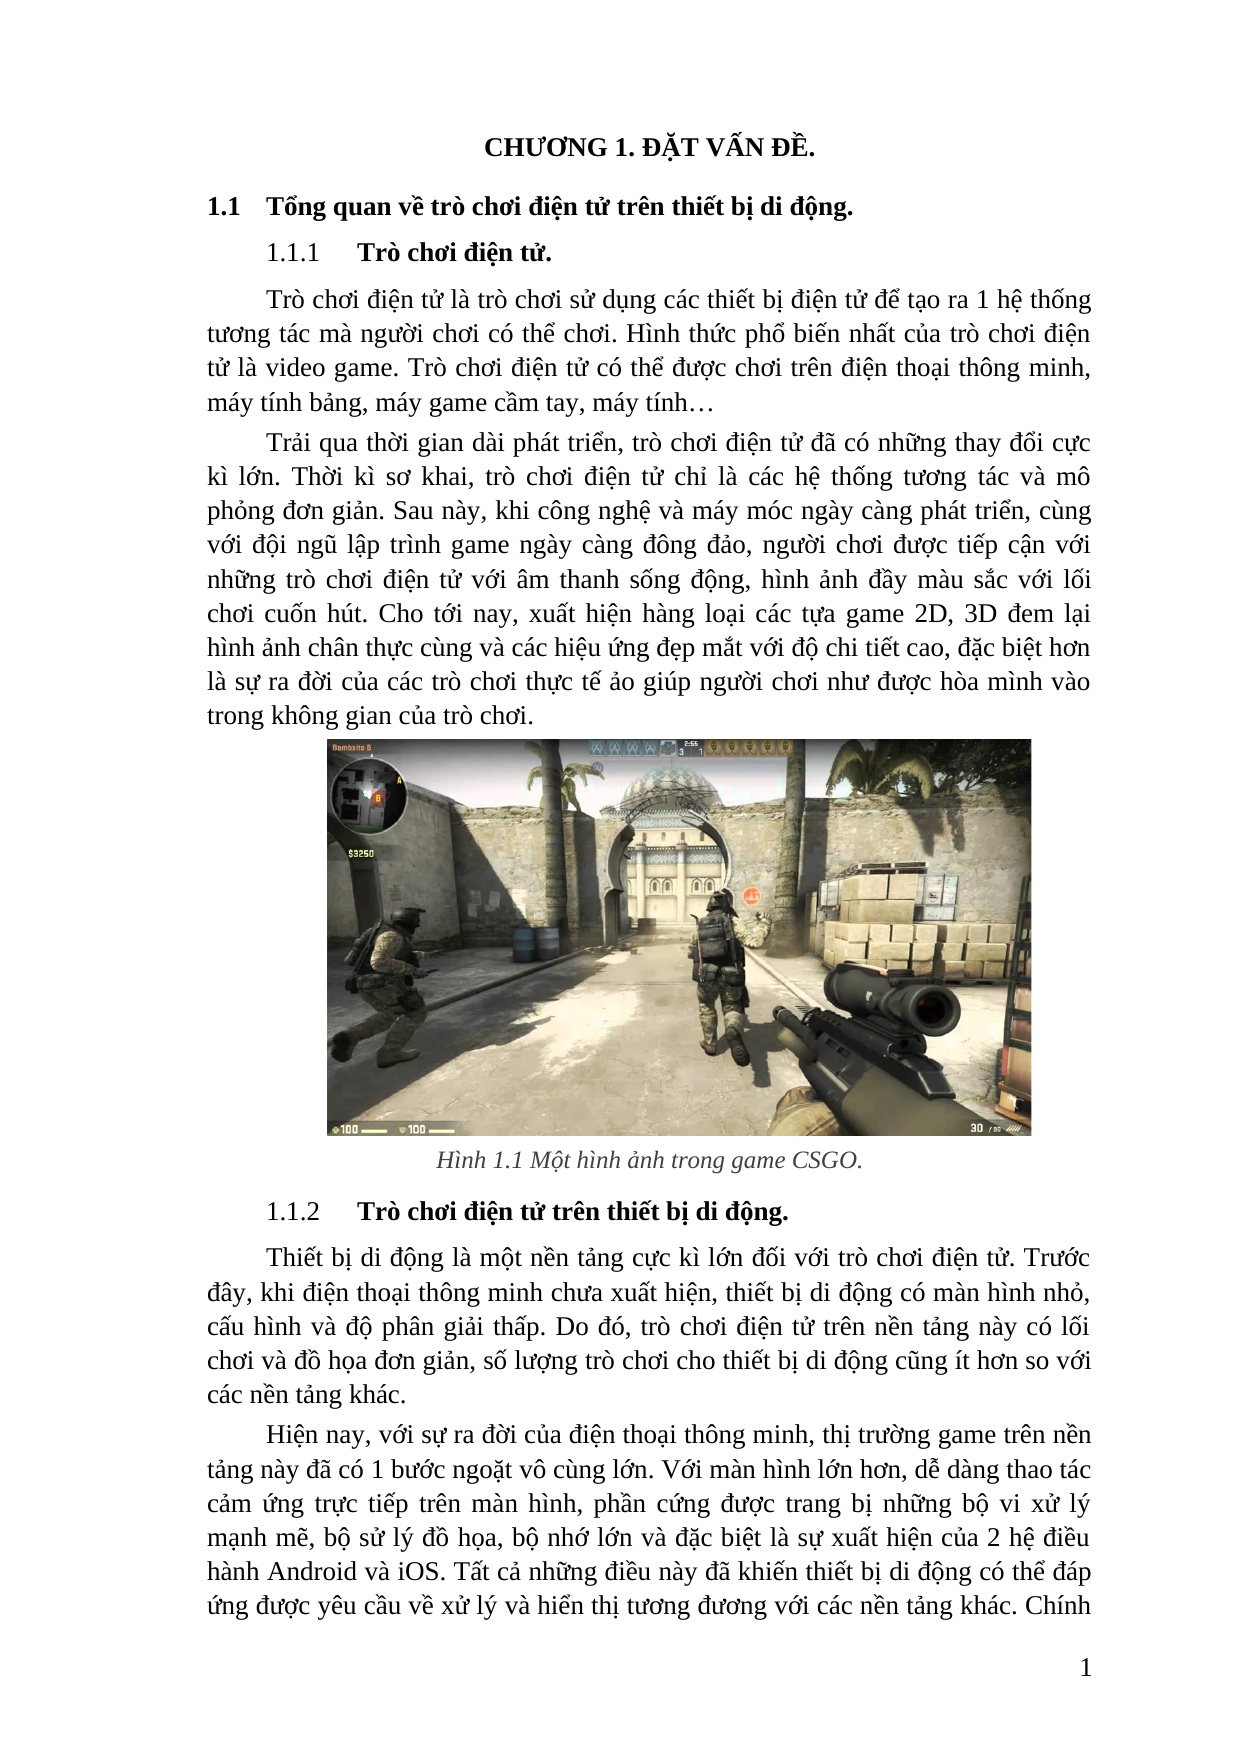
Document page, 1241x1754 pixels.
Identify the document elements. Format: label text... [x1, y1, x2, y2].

subtitle ĐẶT VẤN ĐỀ. [207, 131, 1092, 162]
subtitle Trò chơi điện tử trên thiết bị di động. [266, 1195, 1092, 1226]
text Thiết bị di động là một nền tảng cực kì lớn đối với trò chơi điện tử. Trước đây, khi điện thoại thông minh chưa xuất hiện, thiết bị di động có màn hình nhỏ, cấu hình và độ phân giải thấp. Do đó, trò chơi điện tử trên nền tảng này có lối chơi và đồ họa đơn giản, số lượng trò chơi cho thiết bị di động cũng ít hơn so với các nền tảng khác. [207, 1242, 1092, 1409]
text Trải qua thời gian dài phát triển, trò chơi điện tử đã có những thay đổi cực kì lớn. Thời kì sơ khai, trò chơi điện tử chỉ là các hệ thống tương tác và mô phỏng đơn giản. Sau này, khi công nghệ và máy móc ngày càng phát triển, cùng với đội ngũ lập trình game ngày càng đông đảo, người chơi được tiếp cận với những trò chơi điện tử với âm thanh sống động, hình ảnh đầy màu sắc với lối chơi cuốn hút. Cho tới nay, xuất hiện hàng loại các tựa game 2D, 3D đem lại hình ảnh chân thực cùng và các hiệu ứng đẹp mắt với độ chi tiết cao, đặc biệt hơn là sự ra đời của các trò chơi thực tế ảo giúp người chơi như được hòa mình vào trong không gian của trò chơi. [207, 426, 1092, 731]
picture [327, 739, 1032, 1136]
text Trò chơi điện tử là trò chơi sử dụng các thiết bị điện tử để tạo ra 1 hệ thống tương tác mà người chơi có thể chơi. Hình thức phổ biến nhất của trò chơi điện tử là video game. Trò chơi điện tử có thể được chơi trên điện thoại thông minh, máy tính bảng, máy game cầm tay, máy tính… [207, 283, 1092, 417]
subtitle Tổng quan về trò chơi điện tử trên thiết bị di động. [207, 190, 1092, 221]
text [207, 1419, 1092, 1621]
subtitle Trò chơi điện tử. [266, 236, 1092, 268]
